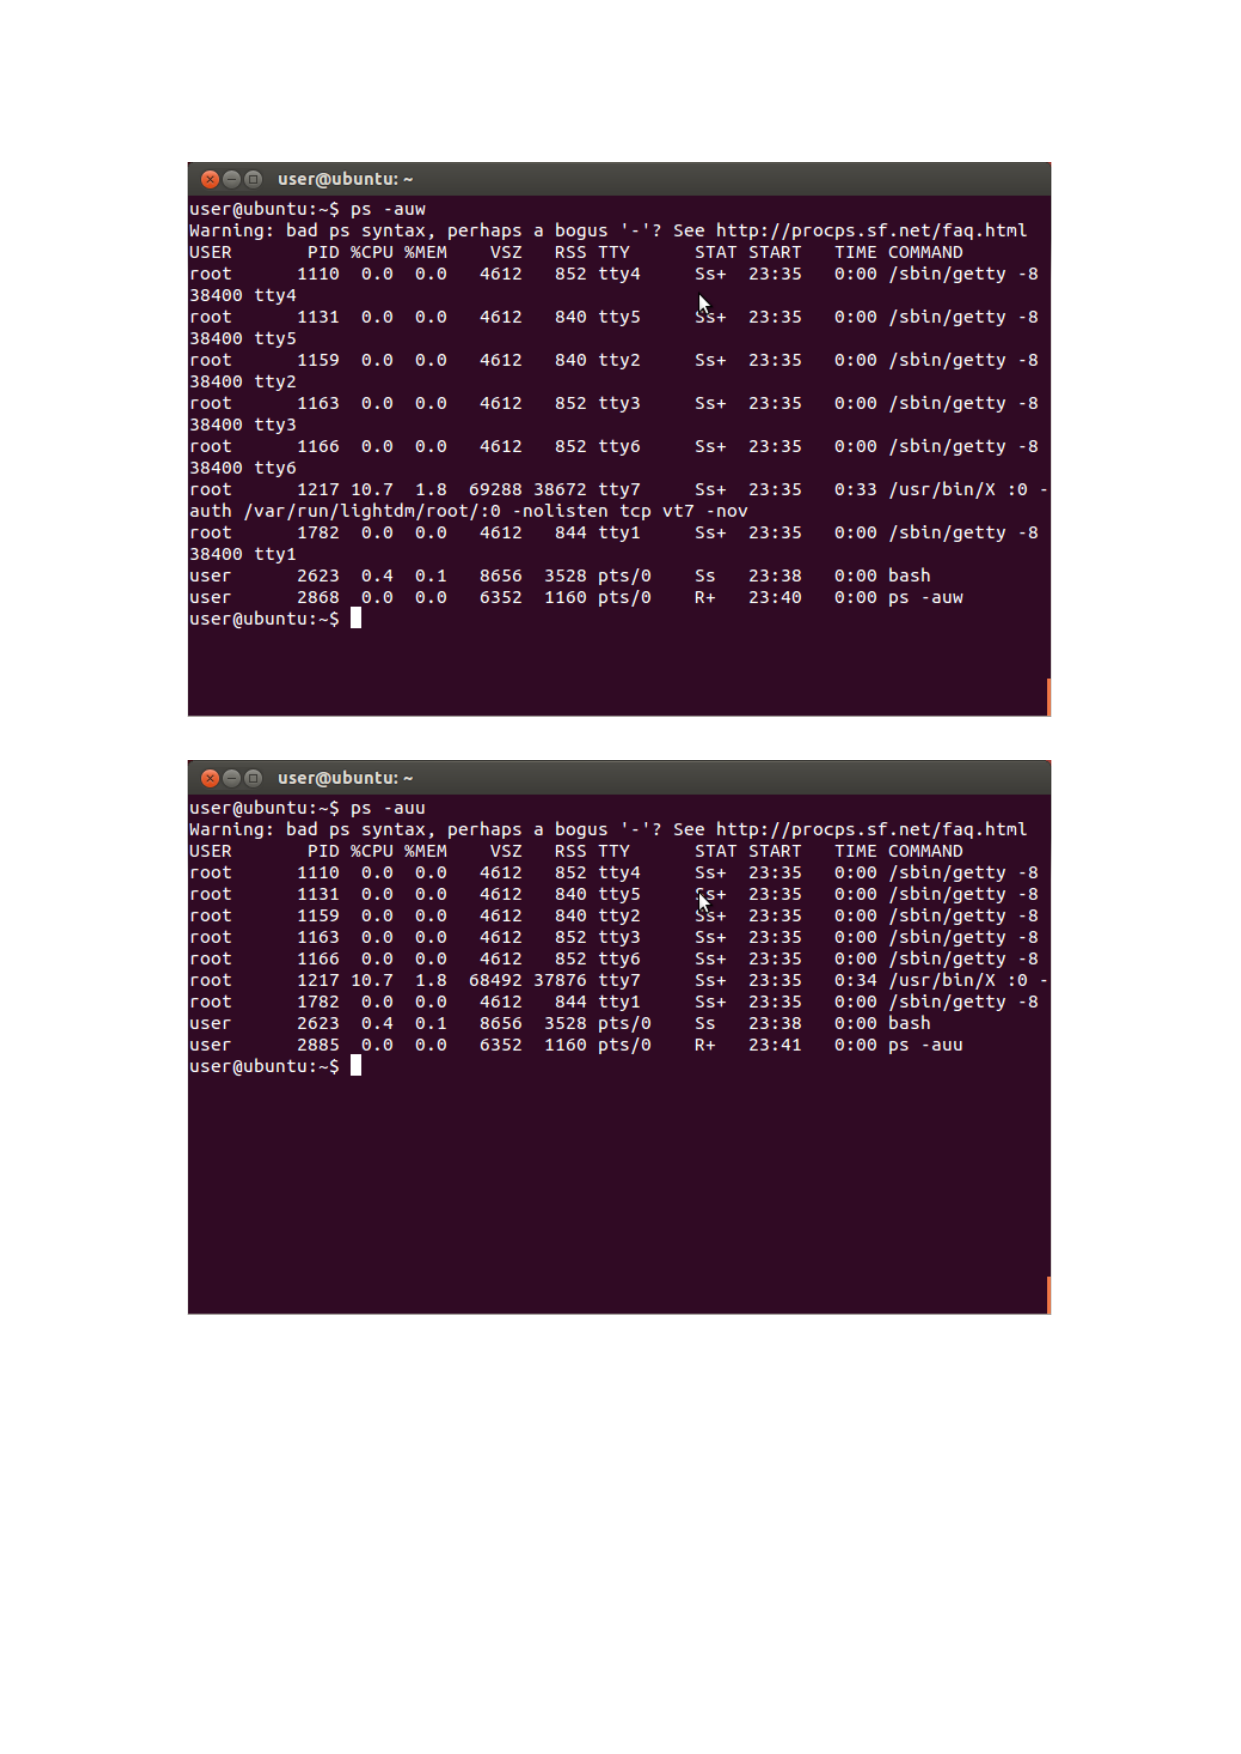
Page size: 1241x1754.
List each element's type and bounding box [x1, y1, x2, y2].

picture [187, 760, 1052, 1315]
picture [187, 162, 1052, 717]
